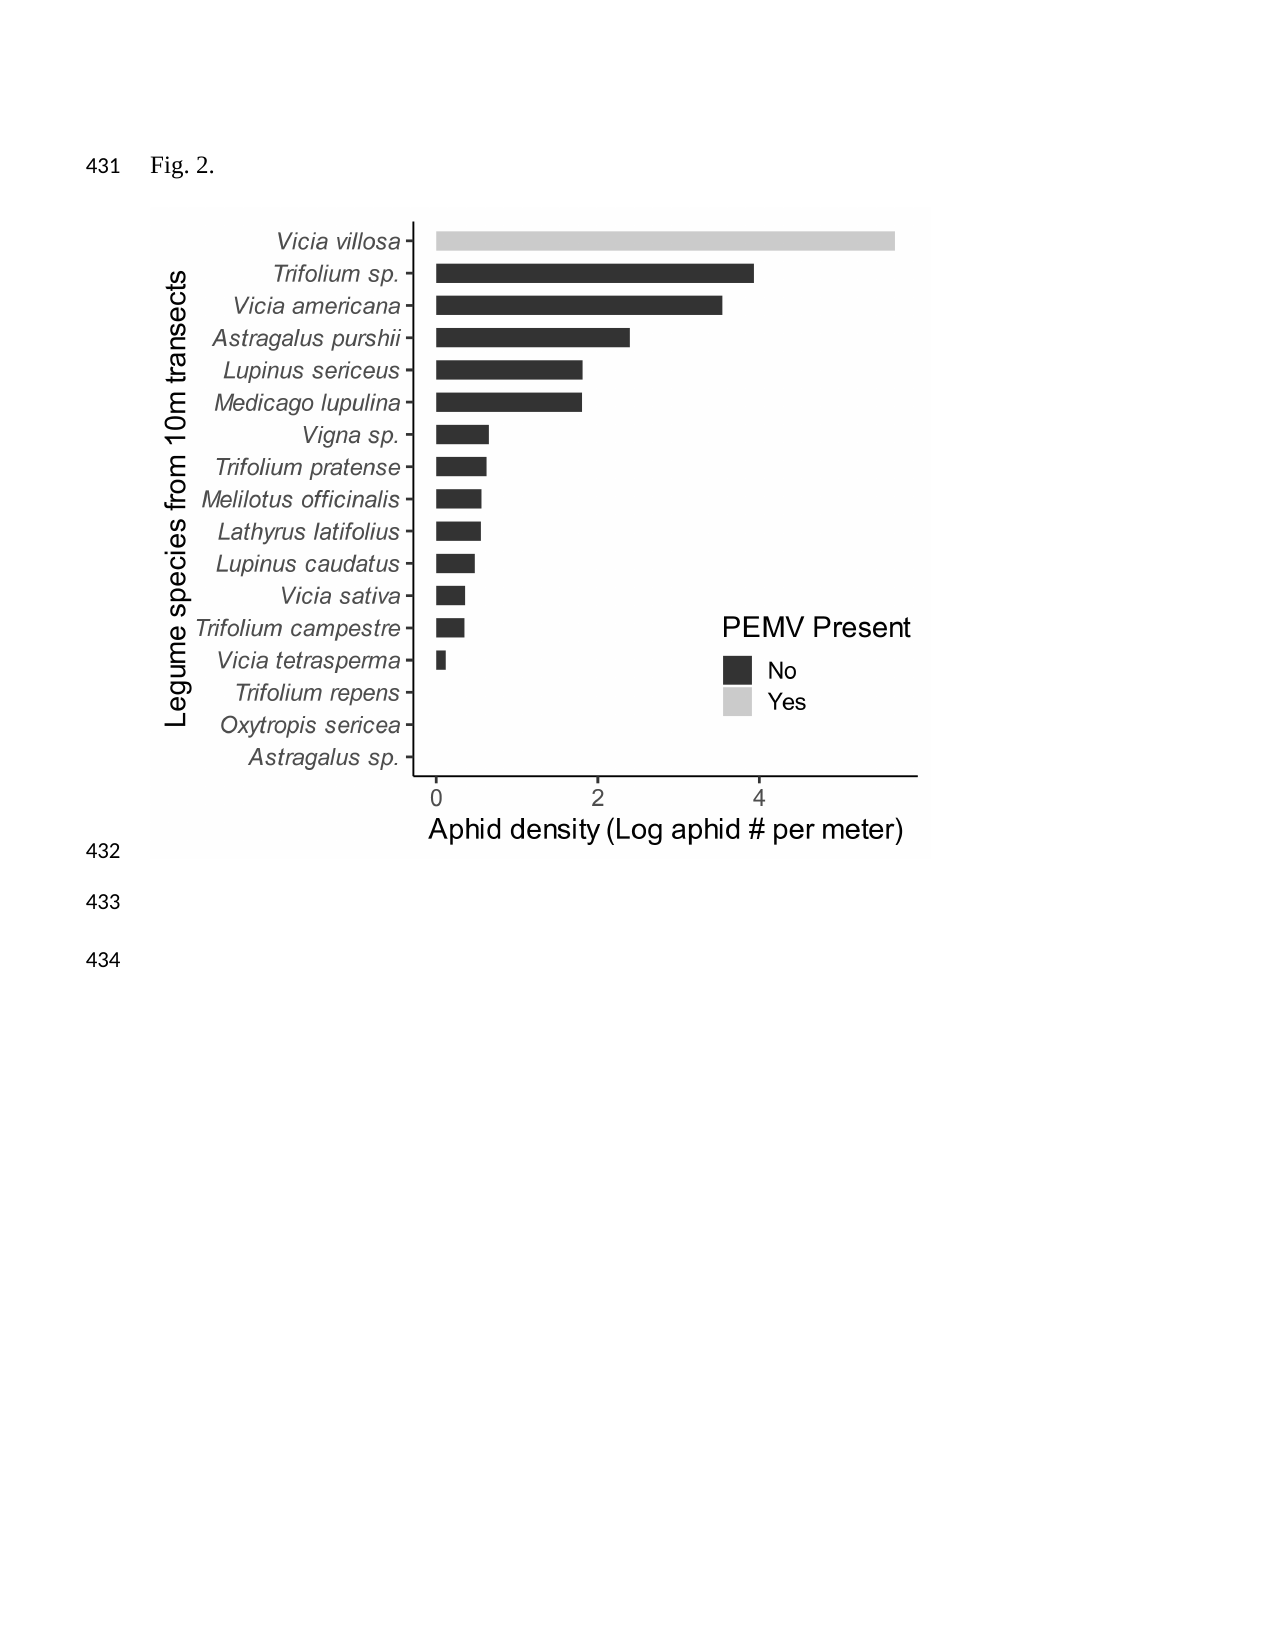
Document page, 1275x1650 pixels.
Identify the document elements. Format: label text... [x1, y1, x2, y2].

picture [150, 207, 932, 859]
text Fig. 2. [150, 150, 1125, 179]
